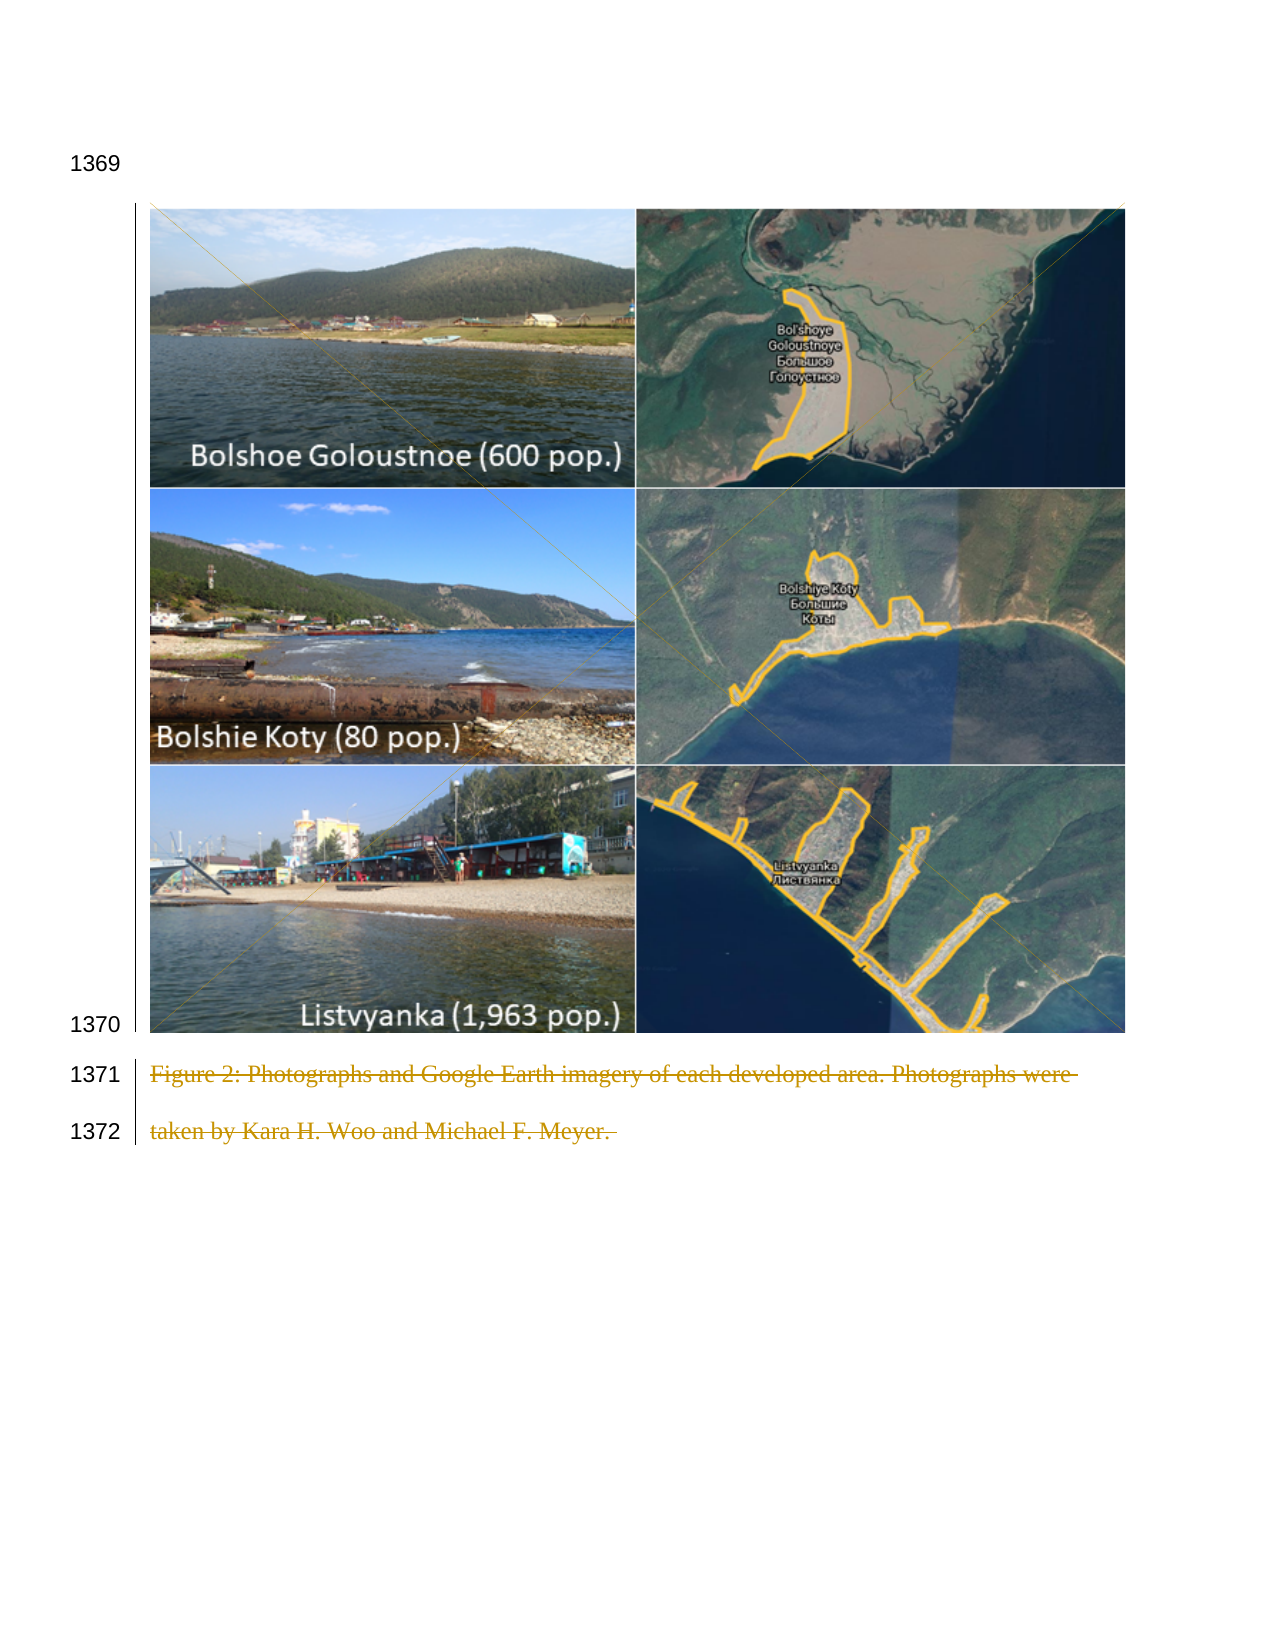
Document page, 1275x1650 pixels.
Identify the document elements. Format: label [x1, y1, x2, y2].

picture [639, 214, 1125, 1031]
picture [1110, 204, 1125, 221]
picture [151, 619, 1124, 1033]
picture [150, 204, 636, 1031]
picture [151, 202, 1124, 616]
